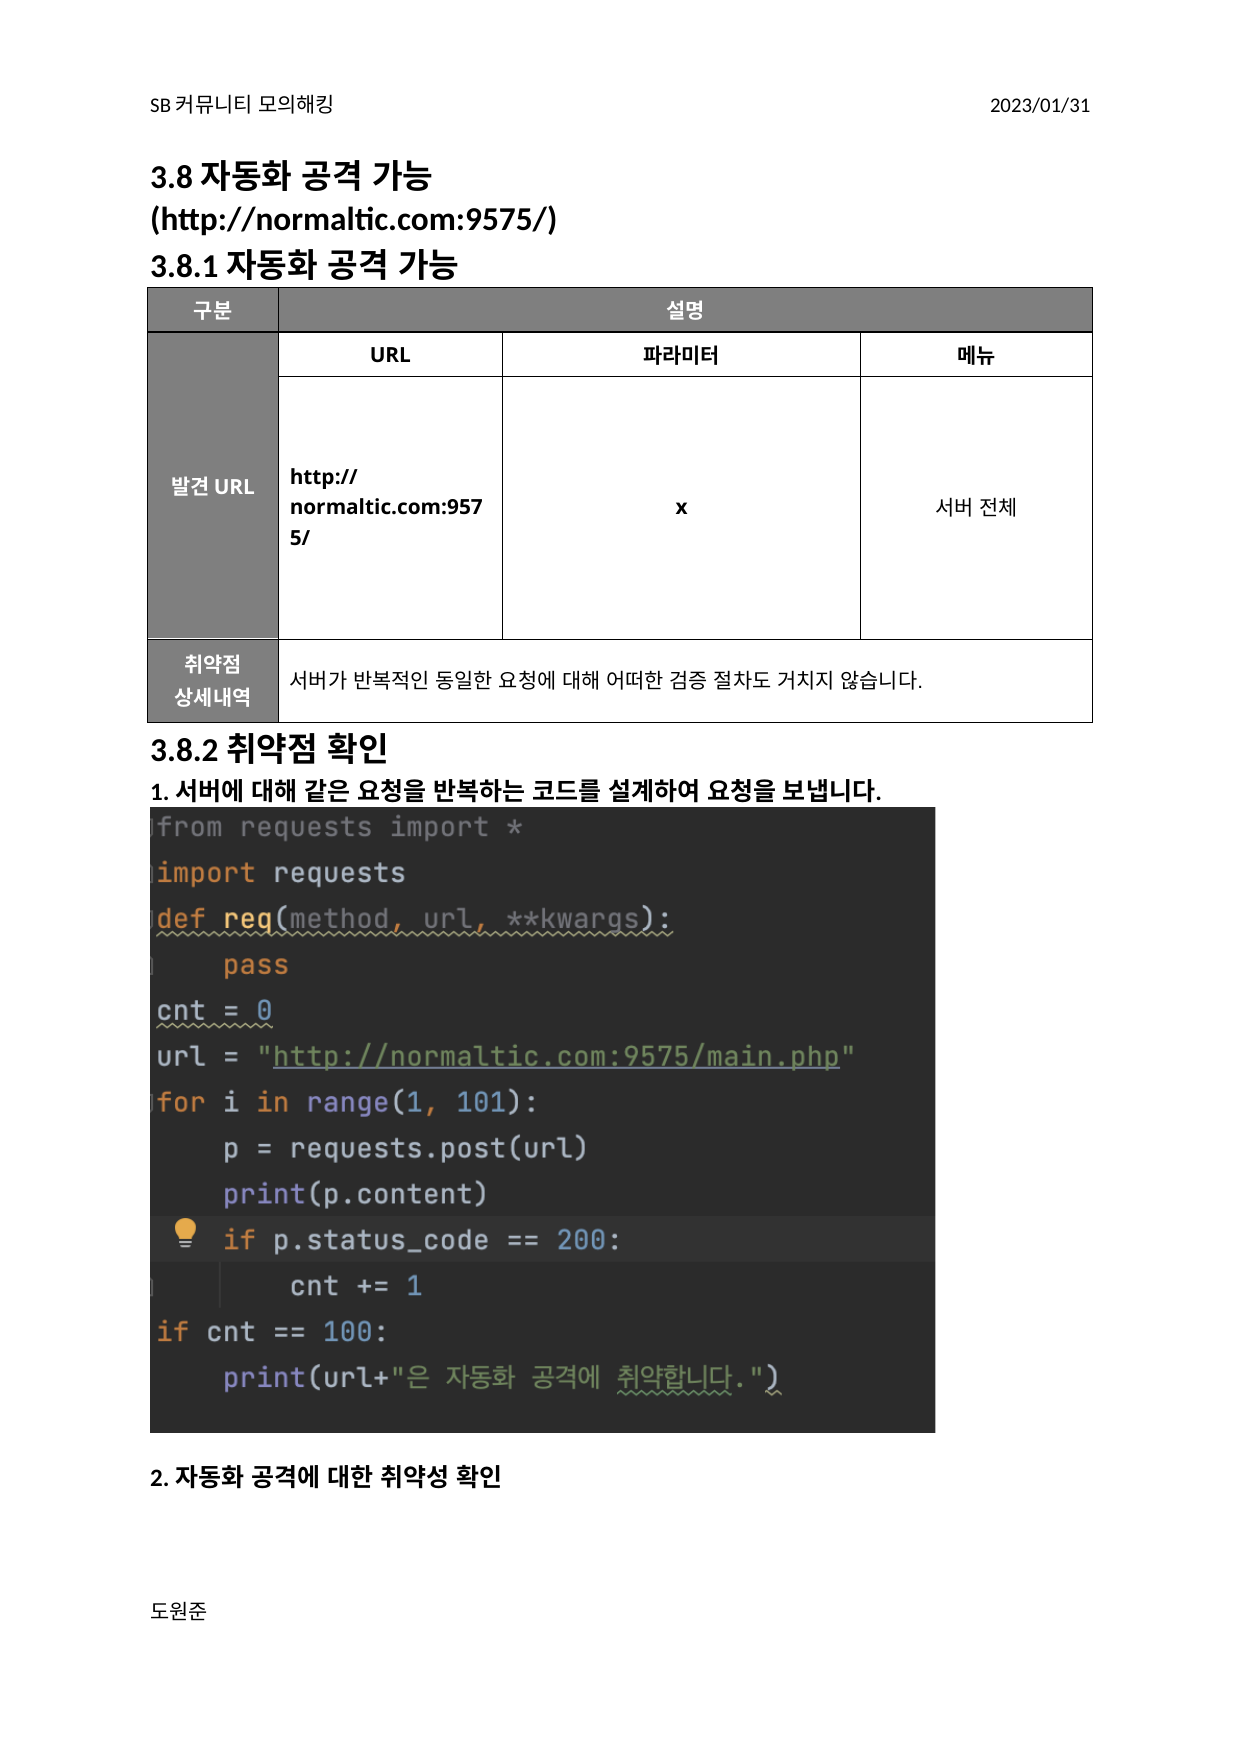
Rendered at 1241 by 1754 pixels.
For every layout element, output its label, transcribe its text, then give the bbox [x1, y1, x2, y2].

text (http://normaltic.com:9575/) [150, 198, 1090, 239]
text 3.8.2 취약점 확인 [150, 723, 1090, 771]
table_header 구분 [148, 288, 278, 331]
table_cell http://normaltic.com:9575/ [279, 377, 502, 638]
table_cell URL [279, 333, 502, 376]
table_cell 파라미터 [503, 333, 860, 376]
table_cell 취약점 상세내역 [148, 640, 278, 722]
table_cell 서버 전체 [861, 377, 1092, 638]
picture [150, 807, 936, 1433]
text 2. 자동화 공격에 대한 취약성 확인 [150, 1458, 1090, 1494]
text 3.8.1 자동화 공격 가능 [150, 239, 1090, 287]
table_cell 메뉴 [861, 333, 1092, 376]
table_cell 발견URL [148, 333, 278, 638]
table_cell x [503, 377, 860, 638]
table_header 설명 [279, 288, 1092, 331]
text 3.8 자동화 공격 가능 [150, 150, 1090, 198]
text 1. 서버에 대해 같은 요청을 반복하는 코드를 설계하여 요청을 보냅니다. [150, 771, 1090, 807]
table_cell 서버가 반복적인 동일한 요청에 대해 어떠한 검증 절차도 거치지 않습니다. [279, 640, 1092, 722]
